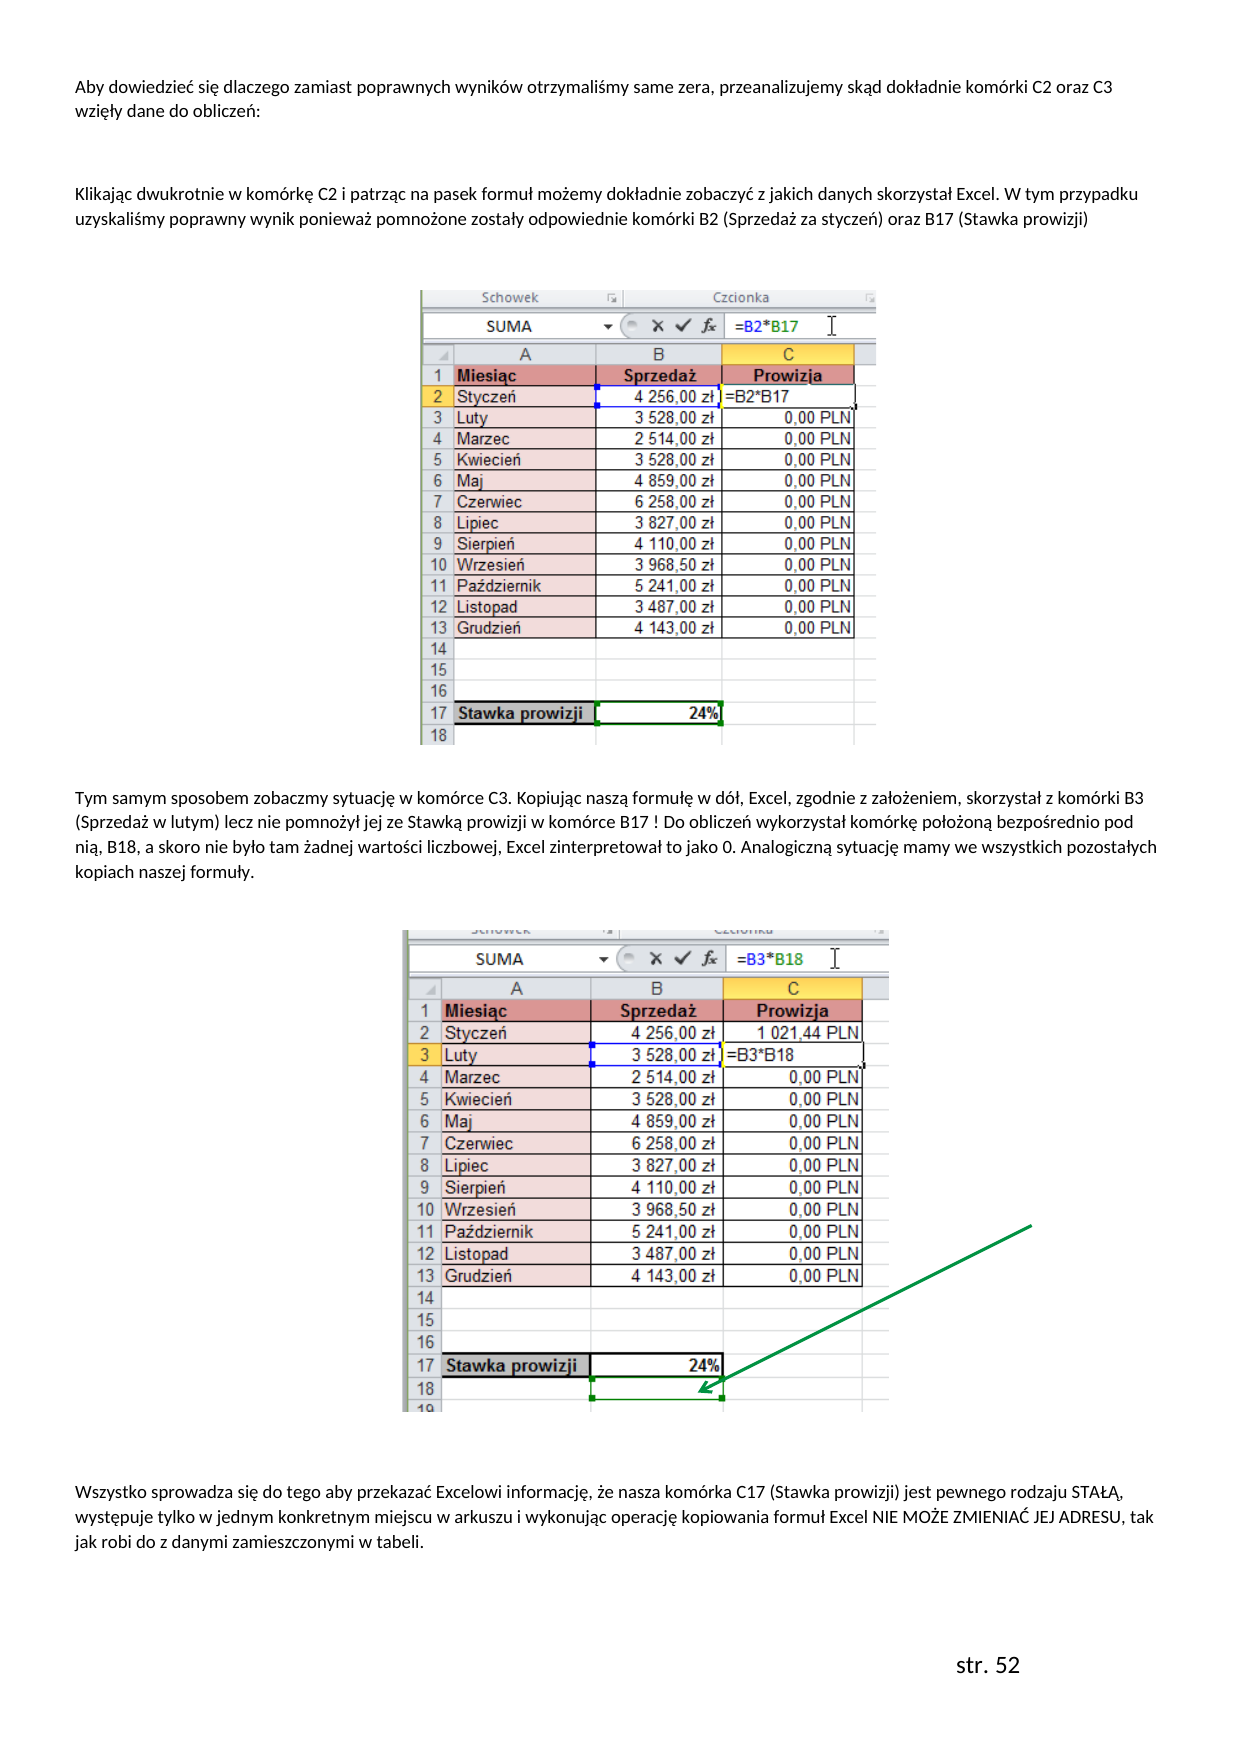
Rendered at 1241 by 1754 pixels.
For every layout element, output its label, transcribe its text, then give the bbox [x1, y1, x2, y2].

picture [420, 290, 877, 745]
text Klikając dwukrotnie w komórkę C2 i patrząc na pasek formuł możemy dokładnie zobaczyć z jakich danych skorzystał Excel. W tym przypadku uzyskaliśmy poprawny wynik ponieważ pomnożone zostały odpowiednie komórki B2 (Sprzedaż za styczeń) oraz B17 (Stawka prowizji) [75, 182, 1165, 230]
text Tym samym sposobem zobaczmy sytuację w komórce C3. Kopiując naszą formułę w dół, Excel, zgodnie z założeniem, skorzystał z komórki B3 (Sprzedaż w lutym) lecz nie pomnożył jej ze Stawką prowizji w komórce B17 ! Do obliczeń wykorzystał komórkę położoną bezpośrednio pod nią, B18, a skoro nie było tam żadnej wartości liczbowej, Excel zinterpretował to jako 0. Analogiczną sytuację mamy we wszystkich pozostałych kopiach naszej formuły. [75, 786, 1165, 883]
picture [402, 930, 889, 1412]
text Wszystko sprowadza się do tego aby przekazać Excelowi informację, że nasza komórka C17 (Stawka prowizji) jest pewnego rodzaju STAŁĄ, występuje tylko w jednym konkretnym miejscu w arkuszu i wykonując operację kopiowania formuł Excel NIE MOŻE ZMIENIAĆ JEJ ADRESU, tak jak robi do z danymi zamieszczonymi w tabeli. [75, 1480, 1165, 1553]
text Aby dowiedzieć się dlaczego zamiast poprawnych wyników otrzymaliśmy same zera, przeanalizujemy skąd dokładnie komórki C2 oraz C3 wzięły dane do obliczeń: [75, 75, 1165, 123]
